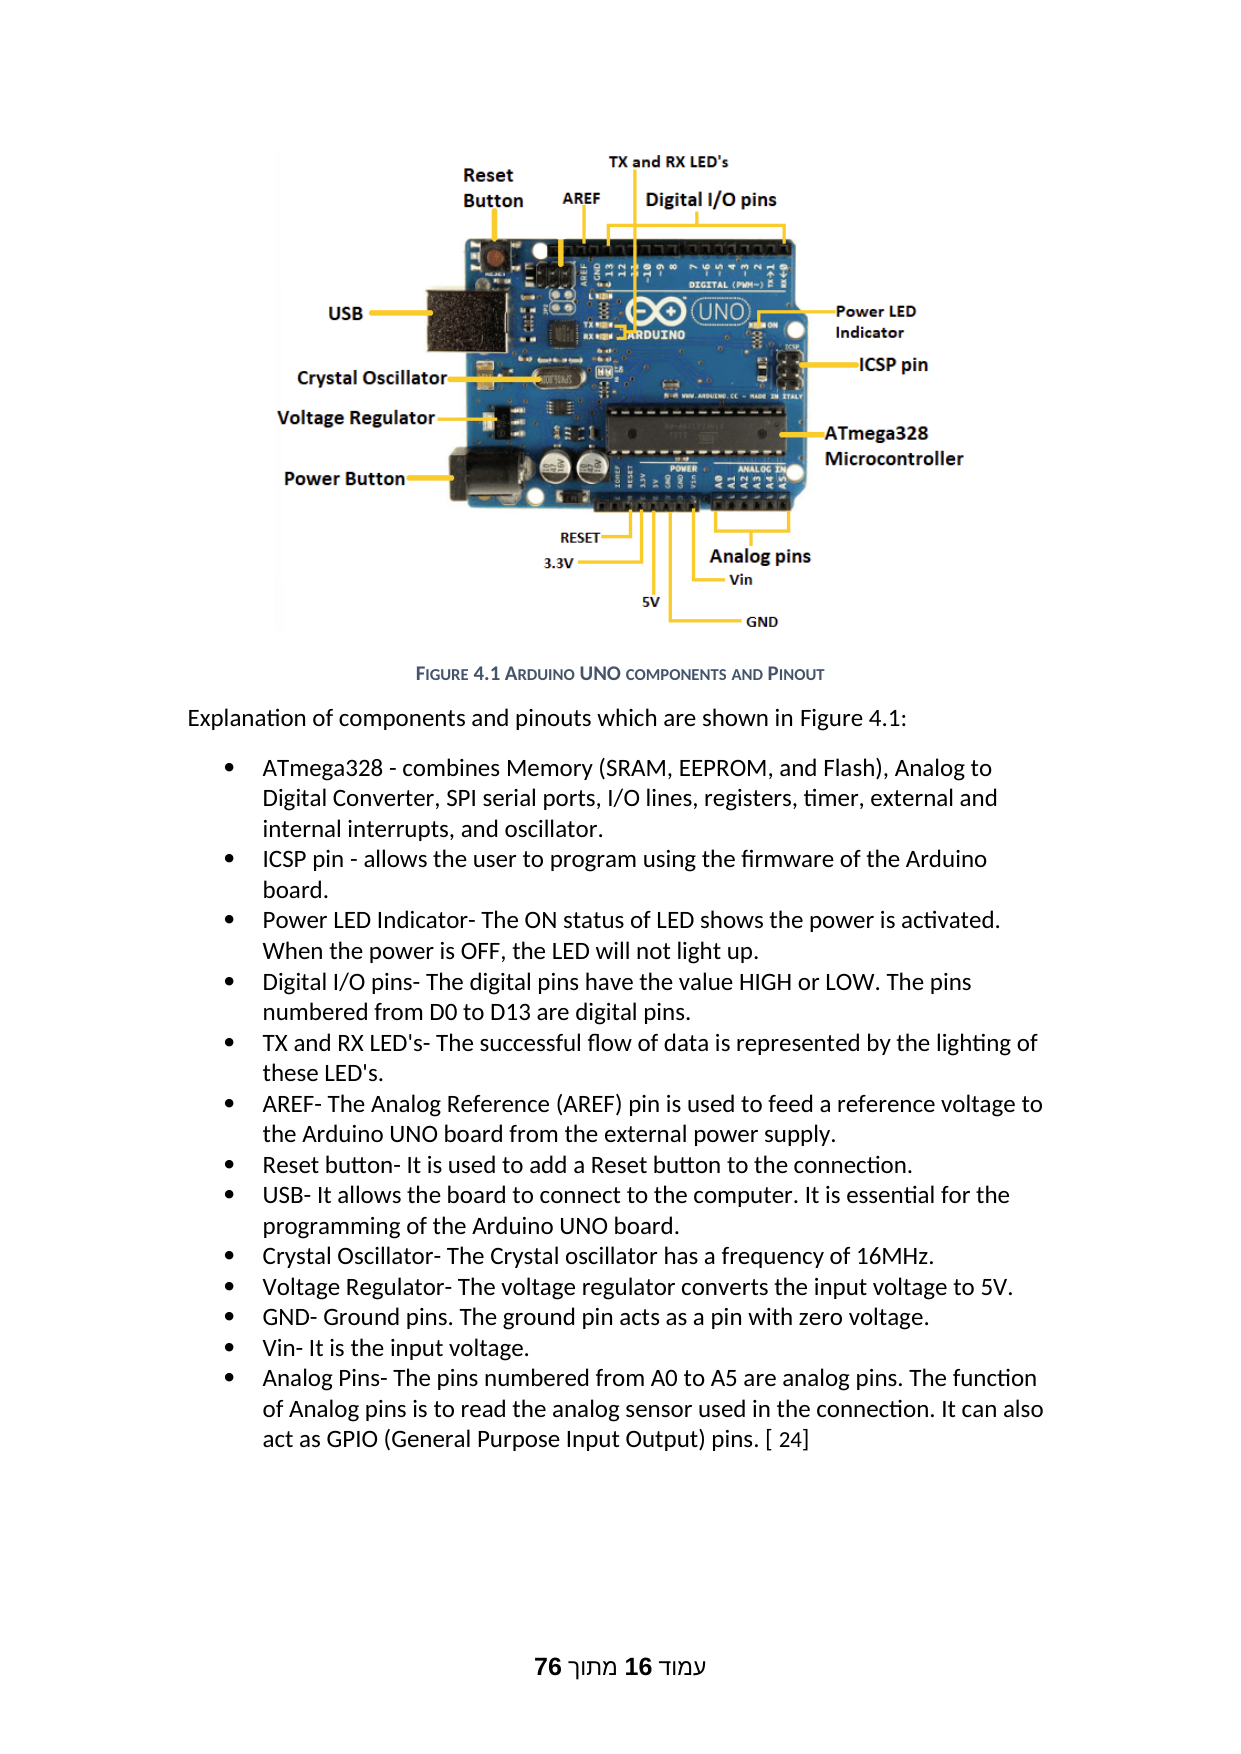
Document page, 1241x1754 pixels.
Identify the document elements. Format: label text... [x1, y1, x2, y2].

list Power LED Indicator- The ON status of LED shows the power is activated. When the power is OFF, the LED will not light up. [225, 904, 1053, 966]
text Figure 4.1 Arduino UNO components and Pinout [187, 660, 1053, 686]
list ATmega328 - combines Memory (SRAM, EEPROM, and Flash), Analog to Digital Converter, SPI serial ports, I/O lines, registers, timer, external and internal interrupts, and oscillator. [225, 752, 1053, 843]
list Digital I/O pins- The digital pins have the value HIGH or LOW. The pins numbered from D0 to D13 are digital pins. [225, 966, 1053, 1027]
list TX and RX LED's- The successful flow of data is represented by the lighting of these LED's. [225, 1027, 1053, 1088]
list GND- Ground pins. The ground pin acts as a pin with zero voltage. [225, 1301, 1053, 1332]
list Voltage Regulator- The voltage regulator converts the input voltage to 5V. [225, 1271, 1053, 1301]
list Analog Pins- The pins numbered from A0 to A5 are analog pins. The function of Analog pins is to read the analog sensor used in the connection. It can also act as GPIO (General Purpose Input Output) pins. [ ‎24] [225, 1362, 1053, 1454]
list USB- It allows the board to connect to the computer. It is essential for the programming of the Arduino UNO board. [225, 1179, 1053, 1240]
list Reset button- It is used to add a Reset button to the connection. [225, 1149, 1053, 1179]
list Crystal Oscillator- The Crystal oscillator has a frequency of 16MHz. [225, 1240, 1053, 1271]
text Explanation of components and pinouts which are shown in Figure 4.3: [187, 702, 1053, 733]
list AREF- The Analog Reference (AREF) pin is used to feed a reference voltage to the Arduino UNO board from the external power supply. [225, 1088, 1053, 1149]
list ICSP pin - allows the user to program using the firmware of the Arduino board. [225, 843, 1053, 904]
list Vin- It is the input voltage. [225, 1332, 1053, 1362]
picture [275, 150, 965, 632]
